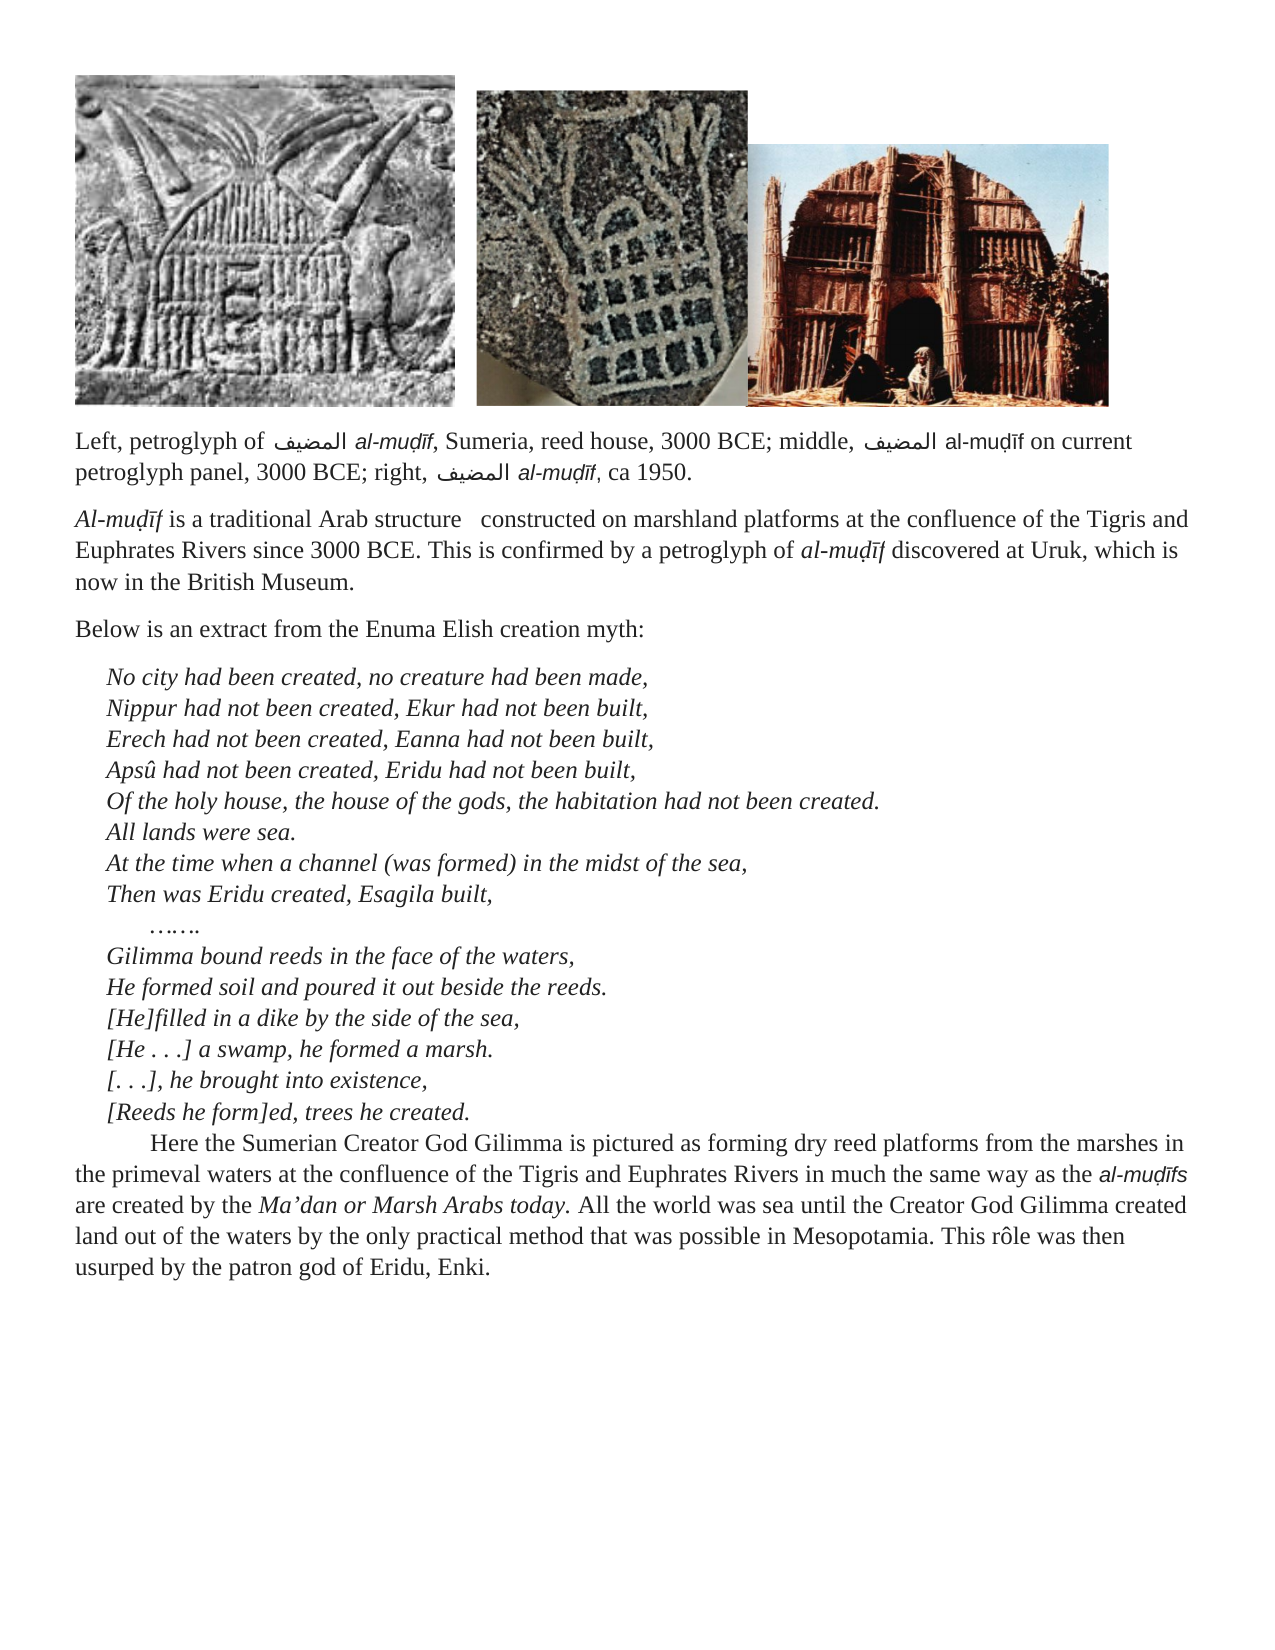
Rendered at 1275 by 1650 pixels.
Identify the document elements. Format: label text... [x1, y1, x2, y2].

text [. . .], he brought into existence, [75, 1066, 1200, 1094]
text [He]filled in a dike by the side of the sea, [75, 1003, 1200, 1032]
text Of the holy house, the house of the gods, the habitation had not been created. [75, 786, 1200, 815]
text ……. [75, 910, 1200, 939]
text At the time when a channel (was formed) in the midst of the sea, [75, 848, 1200, 877]
text Left, petroglyph of المضيف‎ al-muḍīf, Sumeria, reed house, 3000 BCE; middle, المضيف‎ al-muḍīf on current petroglyph panel, 3000 BCE; right, المضيف‎ al-muḍīf, ca 1950. [75, 426, 1200, 486]
text Gilimma bound reeds in the face of the waters, [75, 941, 1200, 970]
text All lands were sea. [75, 817, 1200, 846]
text Here the Sumerian Creator God Gilimma is pictured as forming dry reed platforms from the marshes in the primeval waters at the confluence of the Tigris and Euphrates Rivers in much the same way as the al-muḍīfs are created by the Ma’dan or Marsh Arabs today. All the world was sea until the Creator God Gilimma created land out of the waters by the only practical method that was possible in Mesopotamia. This rôle was then usurped by the patron god of Eridu, Enki. [75, 1128, 1200, 1281]
text Then was Eridu created, Esagila built, [75, 879, 1200, 908]
text Erech had not been created, Eanna had not been built, [75, 724, 1200, 753]
text Apsû had not been created, Eridu had not been built, [75, 755, 1200, 784]
picture [75, 75, 455, 407]
text Nippur had not been created, Ekur had not been built, [75, 693, 1200, 722]
text Al-muḍīf is a traditional Arab structure constructed on marshland platforms at the confluence of the Tigris and Euphrates Rivers since 3000 BCE. This is confirmed by a petroglyph of al-muḍīf discovered at Uruk, which is now in the British Museum. [75, 504, 1200, 595]
picture [477, 91, 1109, 407]
text Below is an extract from the Enuma Elish creation myth: [75, 614, 1200, 643]
text No city had been created, no creature had been made, [75, 662, 1200, 691]
text [He . . .] a swamp, he formed a marsh. [75, 1034, 1200, 1063]
text [Reeds he form]ed, trees he created. [75, 1097, 1200, 1125]
text He formed soil and poured it out beside the reeds. [75, 972, 1200, 1001]
